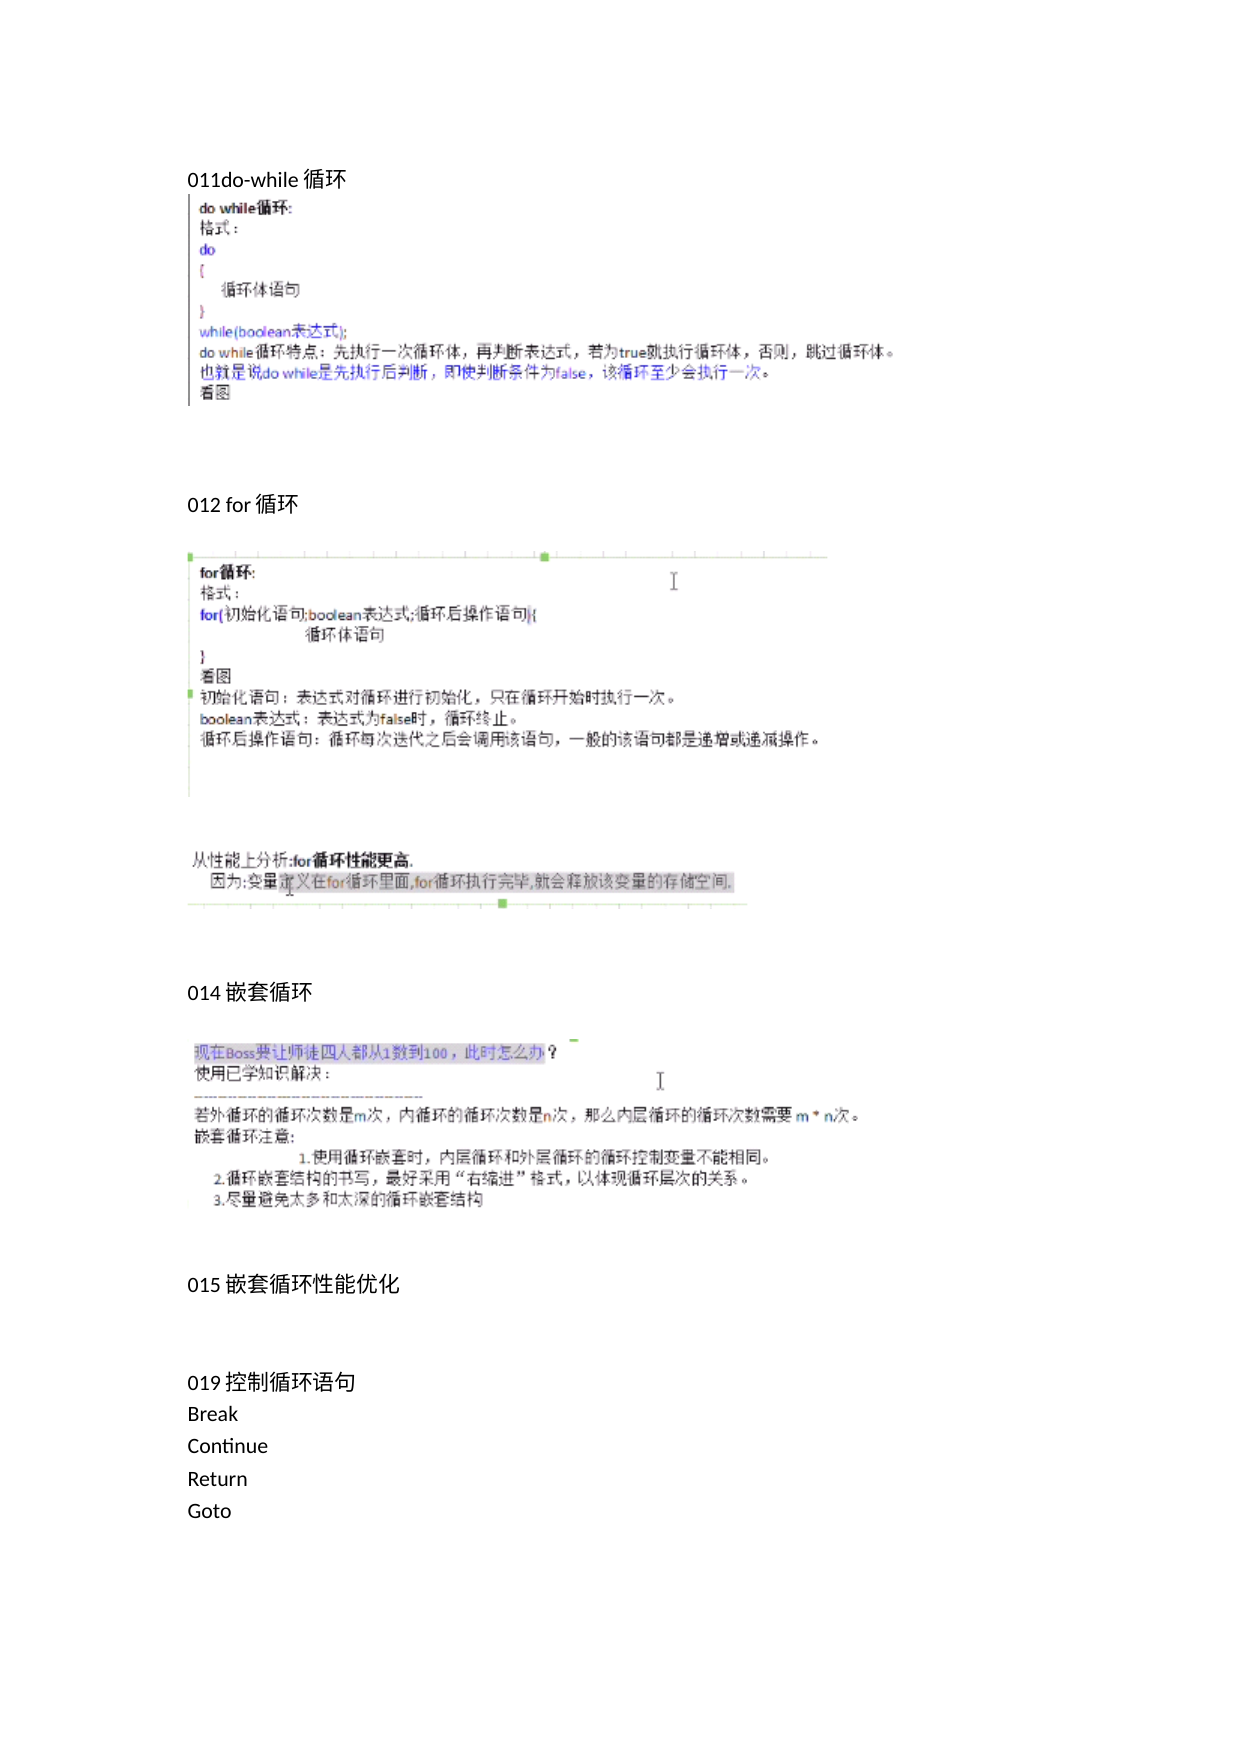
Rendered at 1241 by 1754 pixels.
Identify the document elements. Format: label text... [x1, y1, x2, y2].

picture [187, 551, 828, 797]
text 011do-while循环 [187, 162, 1053, 194]
text 015嵌套循环性能优化 [187, 1267, 1053, 1299]
text Break [187, 1397, 1053, 1429]
text 019控制循环语句 [187, 1364, 1053, 1397]
text 012 for循环 [187, 487, 1053, 519]
picture [187, 844, 748, 909]
picture [187, 194, 917, 406]
picture [187, 1039, 882, 1227]
text Return [187, 1462, 1053, 1494]
text 014嵌套循环 [187, 974, 1053, 1007]
text Continue [187, 1429, 1053, 1462]
text Goto [187, 1494, 1053, 1527]
